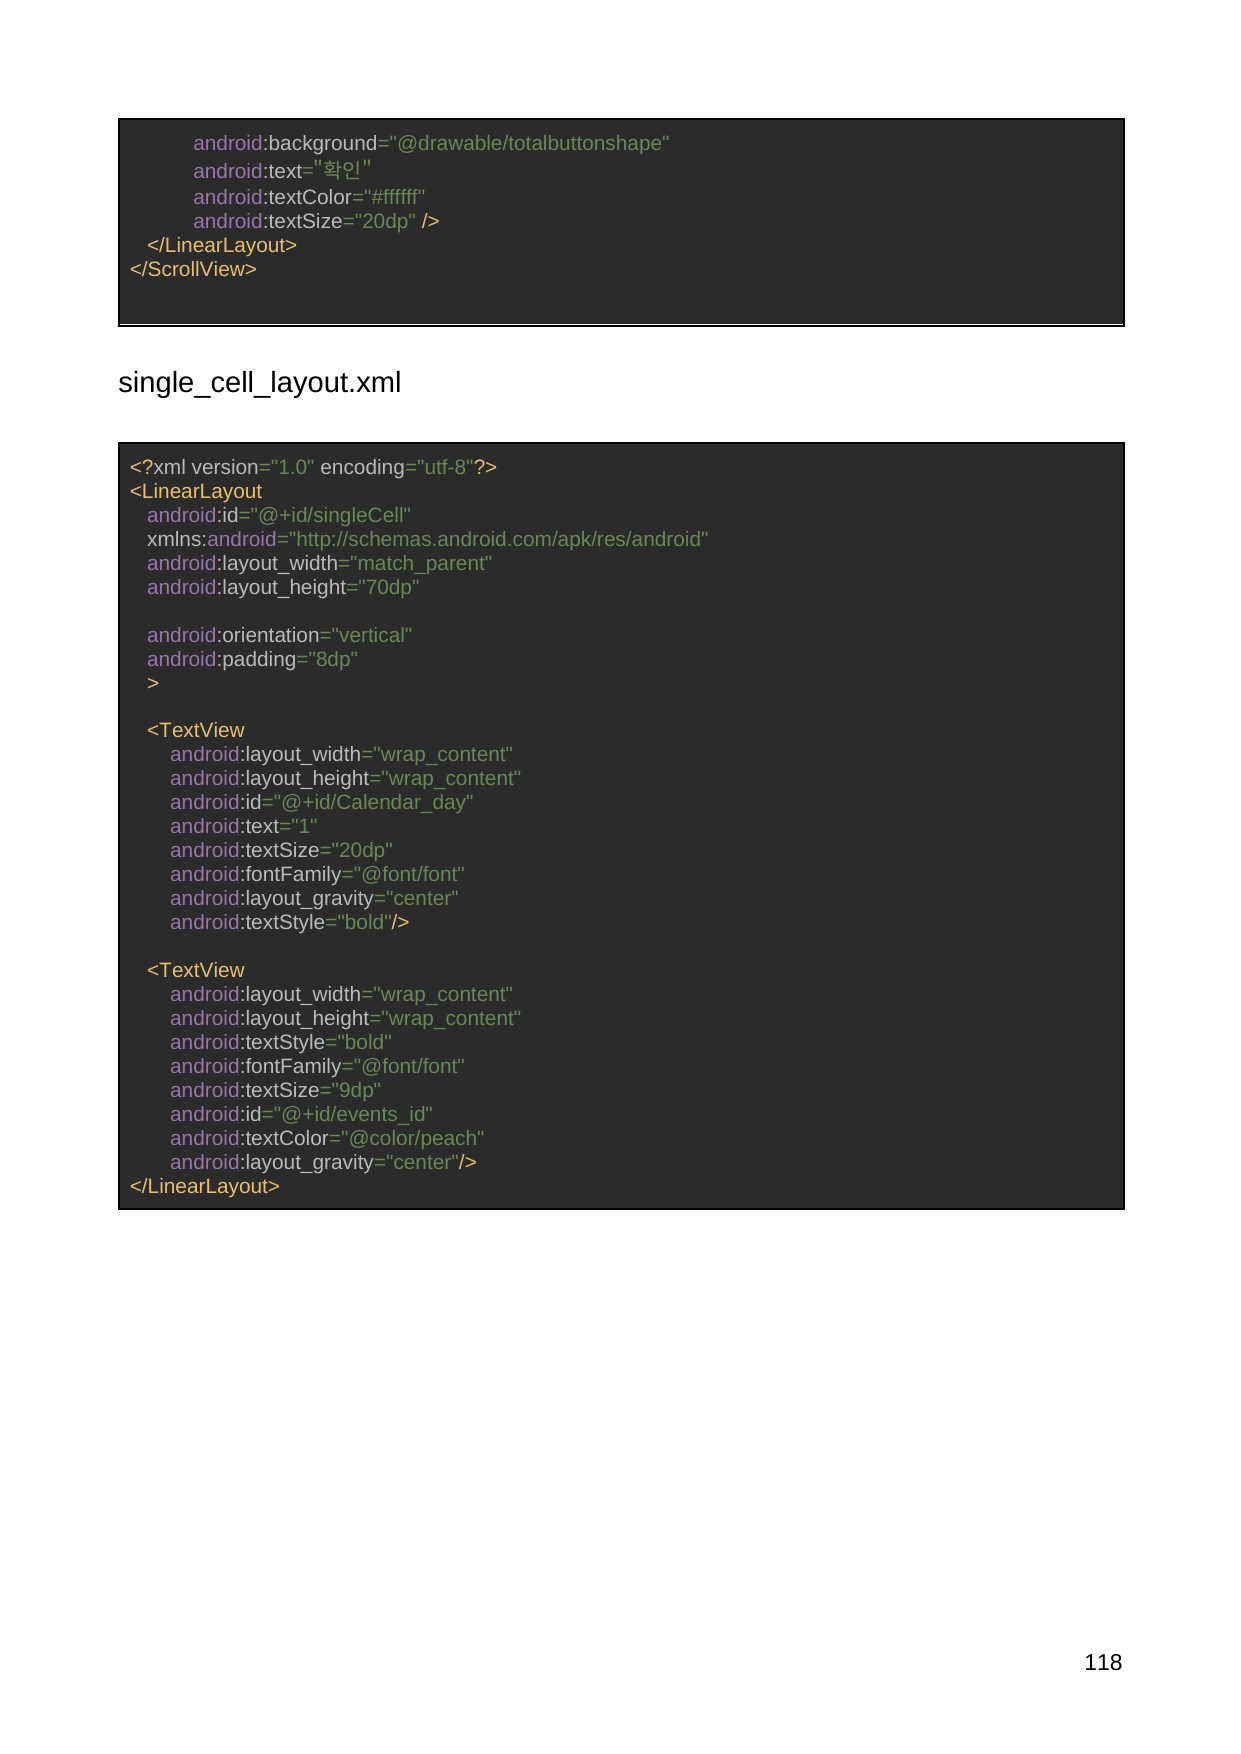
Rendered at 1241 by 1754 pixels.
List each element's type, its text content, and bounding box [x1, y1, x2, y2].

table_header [120, 120, 1123, 324]
text single_cell_layout.xml [118, 365, 1122, 399]
table_header <?xml version="1.0" encoding="utf-8"?> <LinearLayout android:id="@+id/singleCell" xmlns:android="http://schemas.android.com/apk/res/android" android:layout_width="match_parent" android:layout_height="70dp" android:orientation="vertical" android:padding="8dp" > <TextView android:layout_width="wrap_content" android:layout_height="wrap_content" android:id="@+id/Calendar_day" android:text="1" android:textSize="20dp" android:fontFamily="@font/font" android:layout_gravity="center" android:textStyle="bold"/> <TextView android:layout_width="wrap_content" android:layout_height="wrap_content" android:textStyle="bold" android:fontFamily="@font/font" android:textSize="9dp" android:id="@+id/events_id" android:textColor="@color/peach" android:layout_gravity="center"/> </LinearLayout> [120, 444, 1123, 1208]
